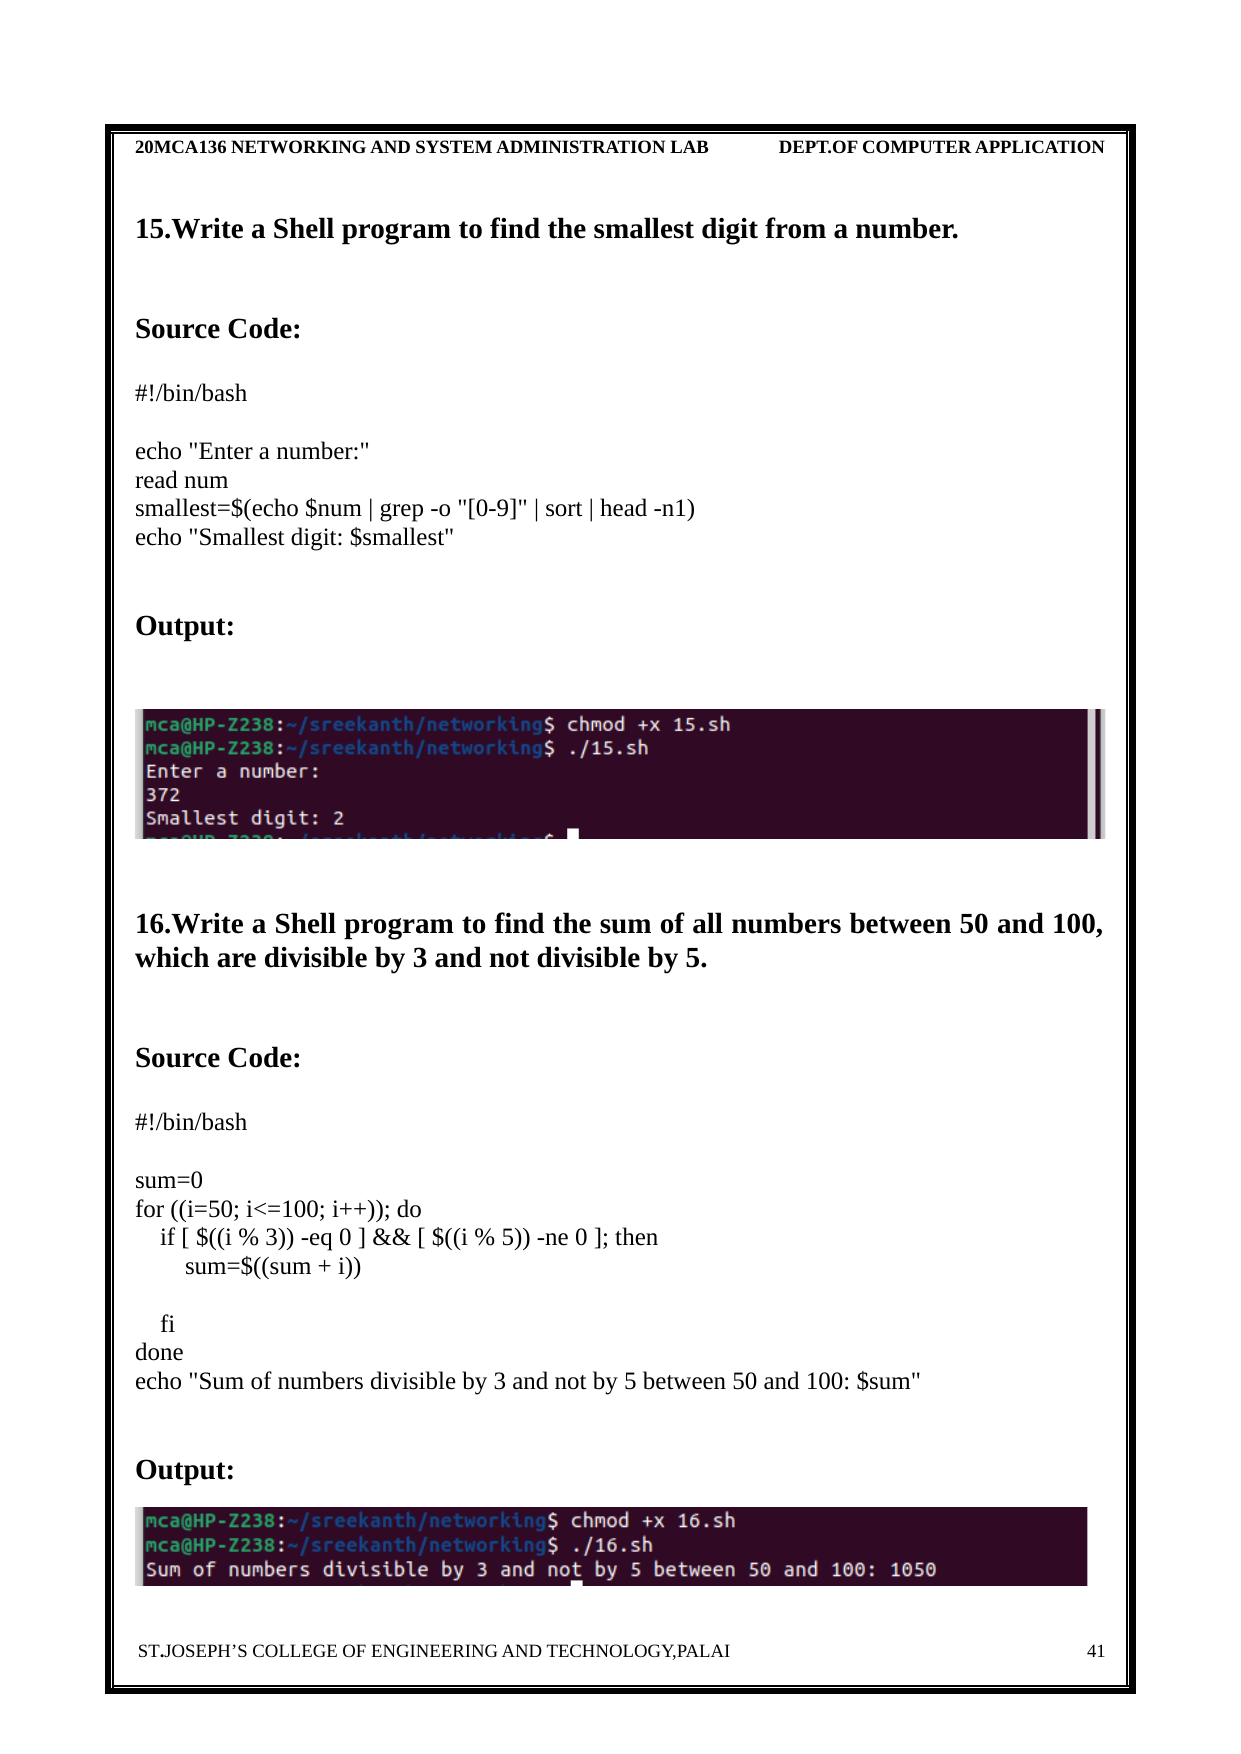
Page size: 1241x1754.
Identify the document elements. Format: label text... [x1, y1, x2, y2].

text Source Code: [135, 311, 1106, 345]
text 15.Write a Shell program to find the smallest digit from a number. [135, 211, 1106, 244]
text fi [135, 1309, 1106, 1337]
text read num [135, 465, 1106, 493]
text sum=0 [135, 1165, 1106, 1194]
text Output: [135, 1452, 1106, 1486]
text for ((i=50; i<=100; i++)); do [135, 1194, 1106, 1222]
text done [135, 1337, 1106, 1366]
picture [134, 1507, 1088, 1586]
text #!/bin/bash [135, 1107, 1106, 1136]
text sum=$((sum + i)) [135, 1251, 1106, 1280]
picture [134, 709, 1106, 839]
text smallest=$(echo $num | grep -o "[0-9]" | sort | head -n1) [135, 493, 1106, 522]
text #!/bin/bash [135, 378, 1106, 407]
text echo "Smallest digit: $smallest" [135, 522, 1106, 551]
text Output: [135, 608, 1106, 642]
text Source Code: [135, 1040, 1106, 1074]
text echo "Enter a number:" [135, 436, 1106, 465]
text echo "Sum of numbers divisible by 3 and not by 5 between 50 and 100: $sum" [135, 1366, 1106, 1395]
text if [ $((i % 3)) -eq 0 ] && [ $((i % 5)) -ne 0 ]; then [135, 1222, 1106, 1251]
text 16.Write a Shell program to find the sum of all numbers between 50 and 100, which are divisible by 3 and not divisible by 5. [135, 906, 1106, 973]
